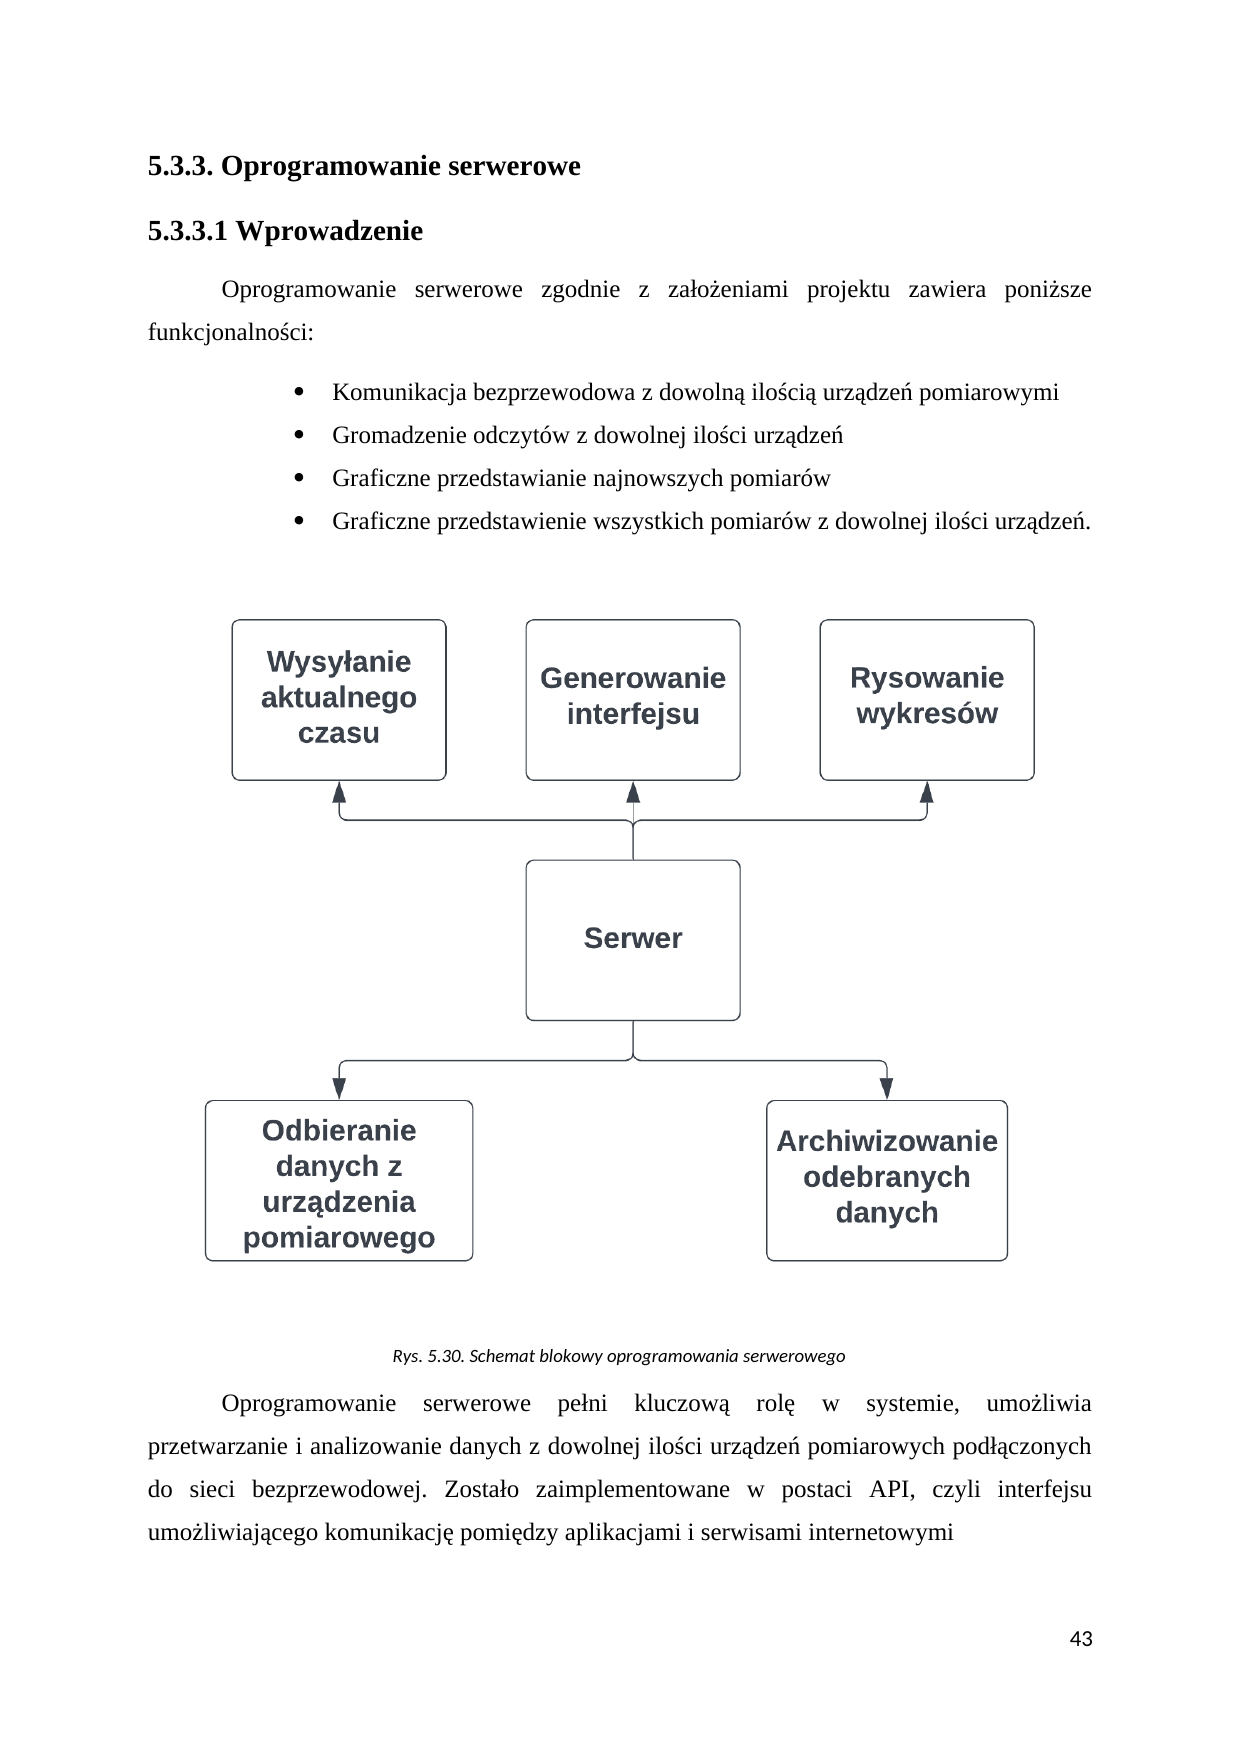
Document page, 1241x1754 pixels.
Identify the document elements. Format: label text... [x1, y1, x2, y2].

list Graficzne przedstawienie wszystkich pomiarów z dowolnej ilości urządzeń. [294, 506, 1093, 535]
subtitle 5.3.3.1 Wprowadzenie [148, 213, 1093, 246]
subtitle 5.3.3. Oprogramowanie serwerowe [148, 148, 1093, 181]
text Oprogramowanie serwerowe pełni kluczową rolę w systemie, umożliwia przetwarzanie i analizowanie danych z dowolnej ilości urządzeń pomiarowych podłączonych do sieci bezprzewodowej. Zostało zaimplementowane w postaci API, czyli interfejsu umożliwiającego komunikację pomiędzy aplikacjami i serwisami internetowymi [148, 1388, 1093, 1546]
picture [152, 566, 1088, 1314]
list Gromadzenie odczytów z dowolnej ilości urządzeń [294, 420, 1093, 449]
text Oprogramowanie serwerowe zgodnie z założeniami projektu zawiera poniższe funkcjonalności: [148, 274, 1093, 346]
list Graficzne przedstawianie najnowszych pomiarów [294, 463, 1093, 492]
list Komunikacja bezprzewodowa z dowolną ilością urządzeń pomiarowymi [294, 377, 1093, 406]
text Rys. 5.30. Schemat blokowy oprogramowania serwerowego [148, 1344, 1093, 1367]
